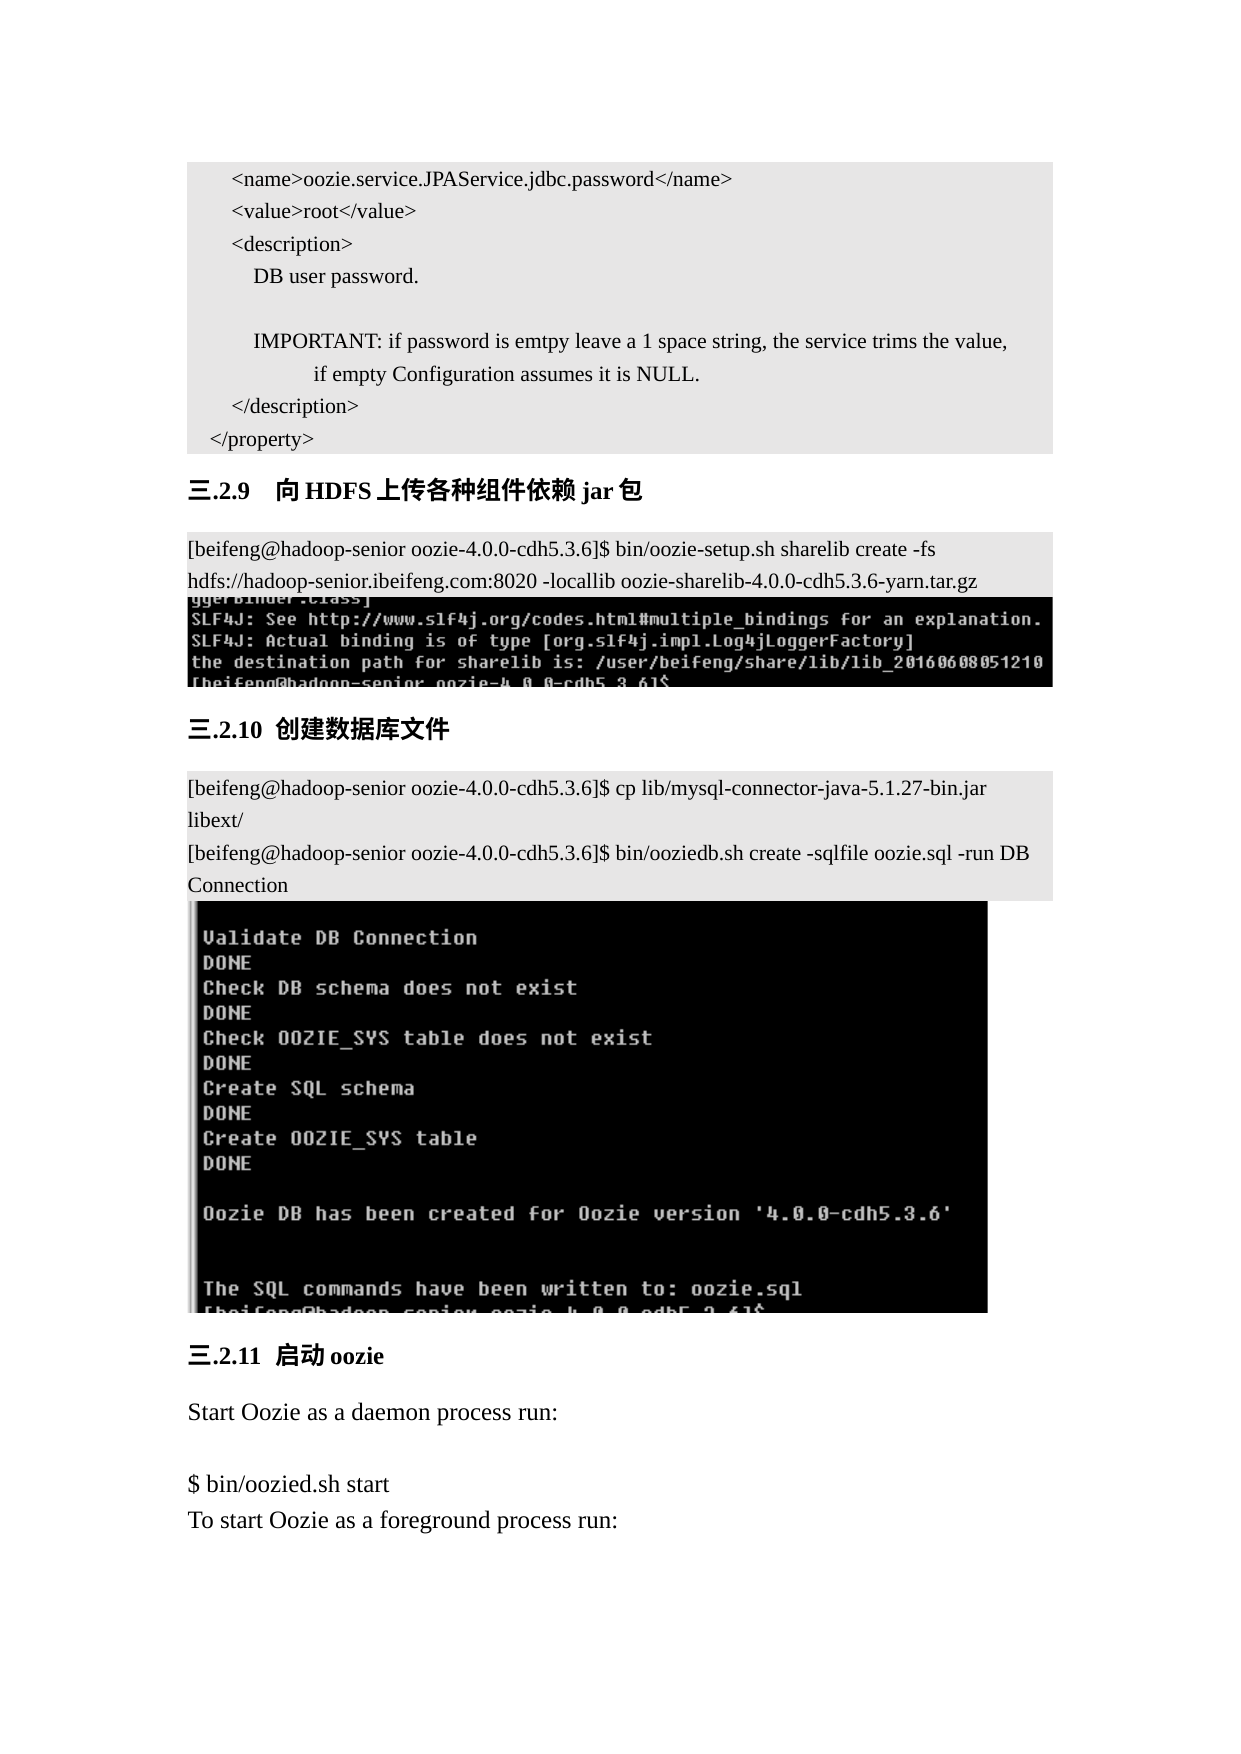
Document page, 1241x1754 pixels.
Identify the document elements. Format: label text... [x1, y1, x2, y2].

text $ bin/oozied.sh start [187, 1469, 1053, 1498]
subtitle 向HDFS上传各种组件依赖jar包 [187, 471, 1053, 507]
subtitle 启动oozie [187, 1336, 1053, 1372]
picture [187, 597, 1053, 687]
text </description> [187, 389, 1053, 422]
text [beifeng@hadoop-senior oozie-4.0.0-cdh5.3.6]$ bin/ooziedb.sh create -sqlfile oozie.sql -run DB Connection [187, 836, 1053, 901]
text </property> [187, 422, 1053, 454]
text To start Oozie as a foreground process run: [187, 1505, 1053, 1534]
text [beifeng@hadoop-senior oozie-4.0.0-cdh5.3.6]$ cp lib/mysql-connector-java-5.1.27-bin.jar libext/ [187, 771, 1053, 836]
text Start Oozie as a daemon process run: [187, 1397, 1053, 1426]
subtitle 创建数据库文件 [187, 710, 1053, 746]
text DB user password. [187, 259, 1053, 292]
text <description> [187, 227, 1053, 259]
text IMPORTANT: if password is emtpy leave a 1 space string, the service trims the value, [187, 324, 1053, 357]
text <value>root</value> [187, 194, 1053, 227]
text [beifeng@hadoop-senior oozie-4.0.0-cdh5.3.6]$ bin/oozie-setup.sh sharelib create -fs hdfs://hadoop-senior.ibeifeng.com:8020 -locallib oozie-sharelib-4.0.0-cdh5.3.6-yarn.tar.gz [187, 532, 1053, 597]
text if empty Configuration assumes it is NULL. [187, 357, 1053, 389]
picture [187, 901, 988, 1313]
text <name>oozie.service.JPAService.jdbc.password</name> [187, 162, 1053, 194]
